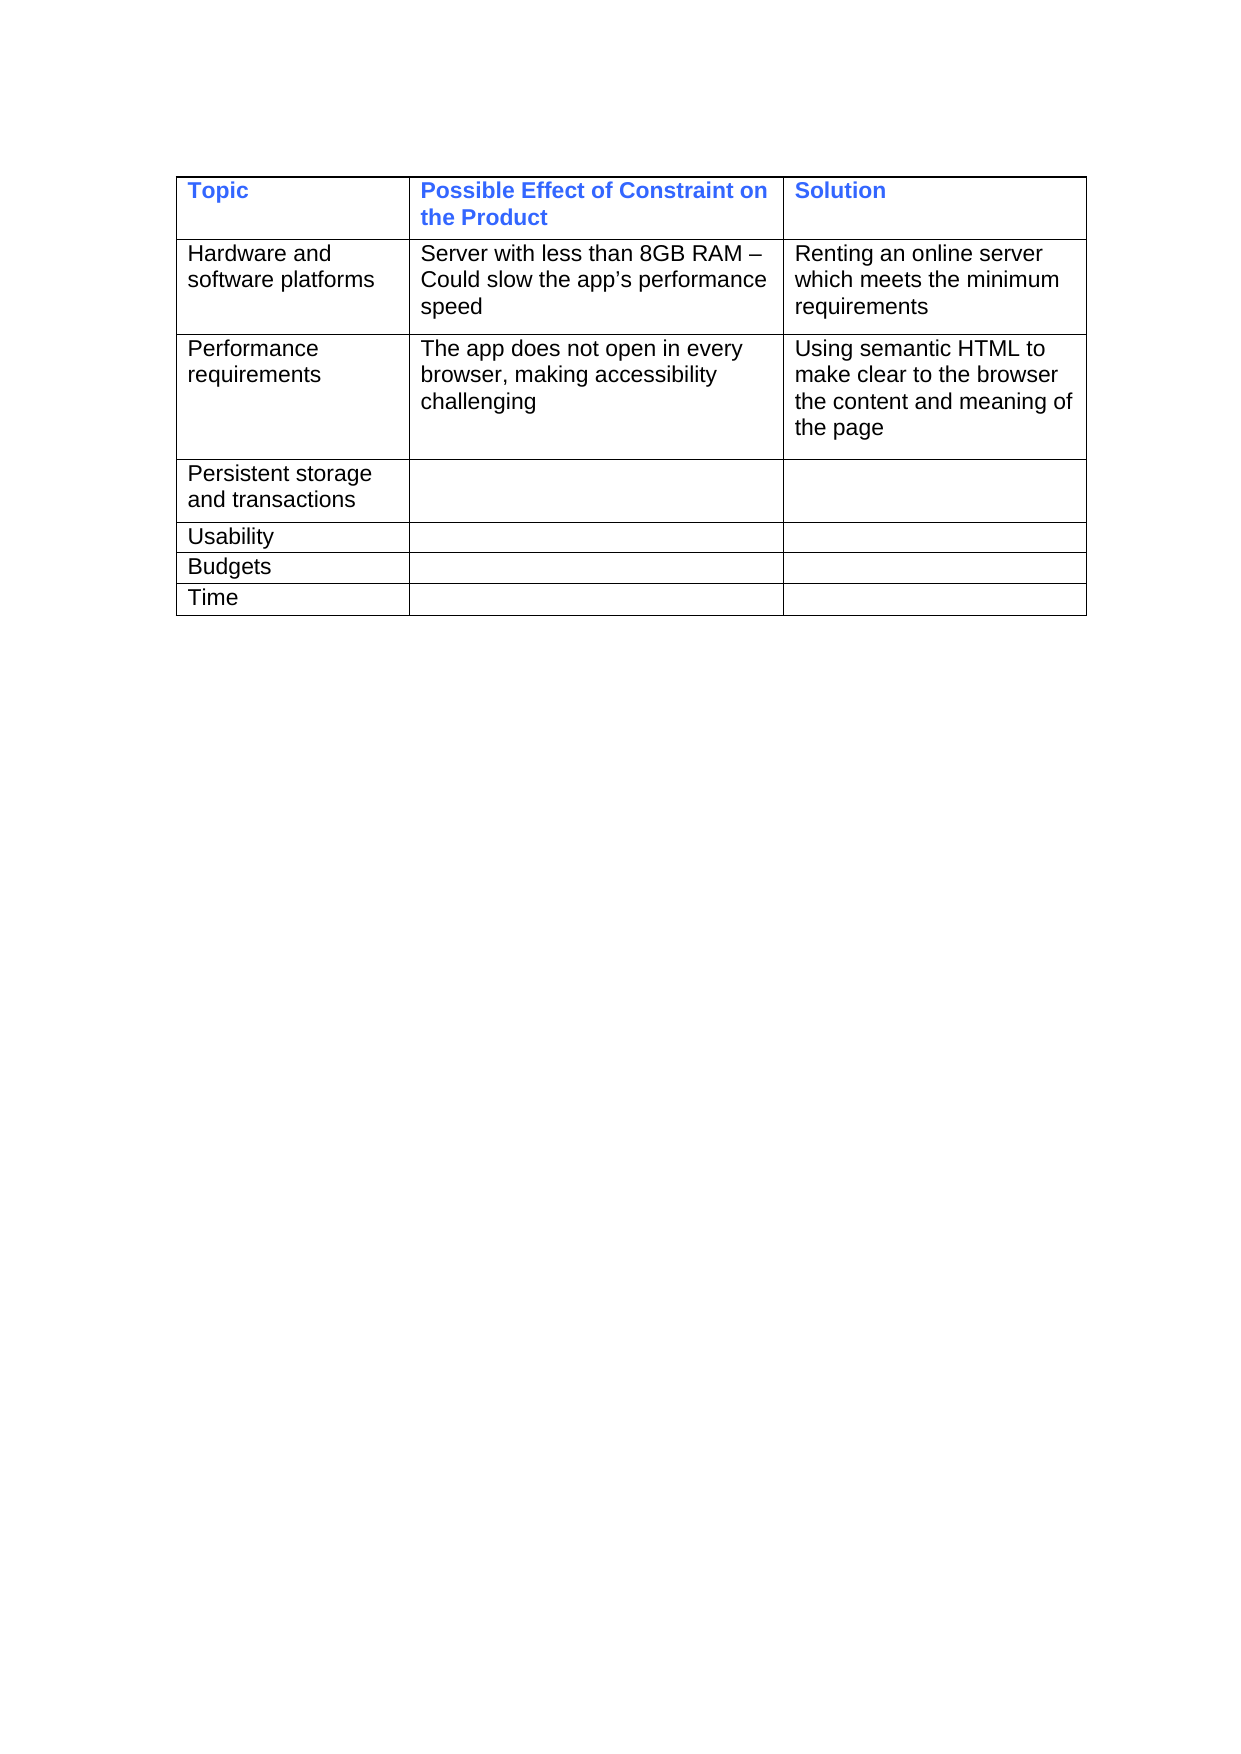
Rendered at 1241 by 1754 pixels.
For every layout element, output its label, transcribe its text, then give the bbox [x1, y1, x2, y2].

table_cell Using semantic HTML to make clear to the browser the content and meaning of the page [784, 335, 1086, 459]
table_cell Hardware and software platforms [177, 240, 409, 334]
table_cell [410, 523, 783, 552]
table_header Solution [784, 178, 1086, 239]
table_cell [784, 553, 1086, 582]
table_cell The app does not open in every browser, making accessibility challenging [410, 335, 783, 459]
table_cell Server with less than 8GB RAM – Could slow the app’s performance speed [410, 240, 783, 334]
table_cell Usability [177, 523, 409, 552]
table_header Possible Effect of Constraint on the Product [410, 178, 783, 239]
table_cell [784, 584, 1086, 615]
table_cell [784, 460, 1086, 522]
table_cell Budgets [177, 553, 409, 582]
table_cell Renting an online server which meets the minimum requirements [784, 240, 1086, 334]
table_cell Persistent storage and transactions [177, 460, 409, 522]
table_cell [784, 523, 1086, 552]
table_cell [410, 553, 783, 582]
table_cell [410, 584, 783, 615]
table_cell [410, 460, 783, 522]
table_cell Time [177, 584, 409, 615]
table_header Topic [177, 178, 409, 239]
table_cell Performance requirements [177, 335, 409, 459]
